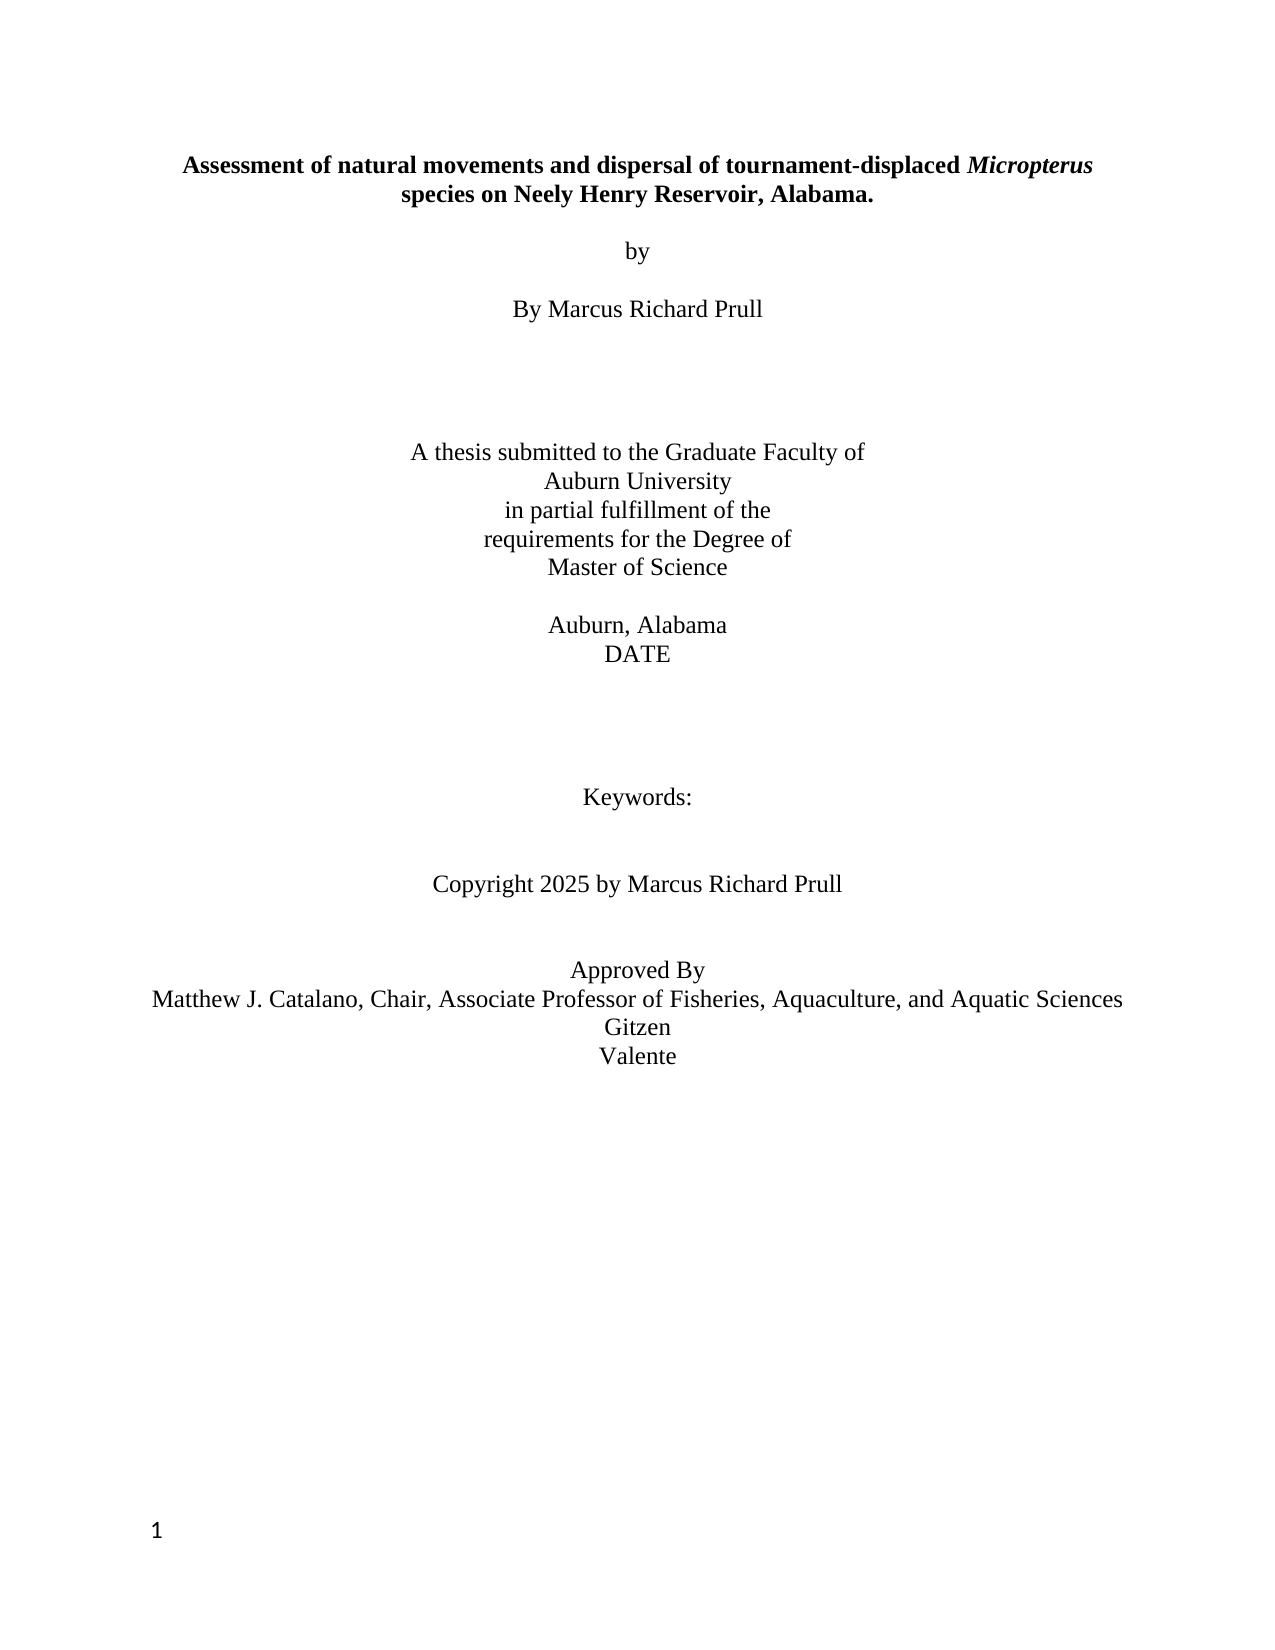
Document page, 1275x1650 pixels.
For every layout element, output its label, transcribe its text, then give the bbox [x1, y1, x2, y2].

text requirements for the Degree of [150, 524, 1125, 552]
text Approved By [150, 955, 1125, 984]
text by [150, 236, 1125, 265]
text Auburn University [150, 466, 1125, 495]
text DATE [150, 639, 1125, 667]
text species on Neely Henry Reservoir, Alabama. [150, 179, 1125, 207]
text Assessment of natural movements and dispersal of tournament-displaced Micropterus [150, 150, 1125, 179]
text Gitzen [150, 1012, 1125, 1041]
text Matthew J. Catalano, Chair, Associate Professor of Fisheries, Aquaculture, and Aquatic Sciences [150, 984, 1125, 1012]
text Copyright 2025 by Marcus Richard Prull [150, 869, 1125, 897]
text Keywords: [150, 782, 1125, 811]
text A thesis submitted to the Graduate Faculty of [150, 437, 1125, 466]
text Master of Science [150, 552, 1125, 581]
text Auburn, Alabama [150, 610, 1125, 639]
text By Marcus Richard Prull [150, 294, 1125, 322]
text in partial fulfillment of the [150, 495, 1125, 524]
text Valente [150, 1041, 1125, 1070]
